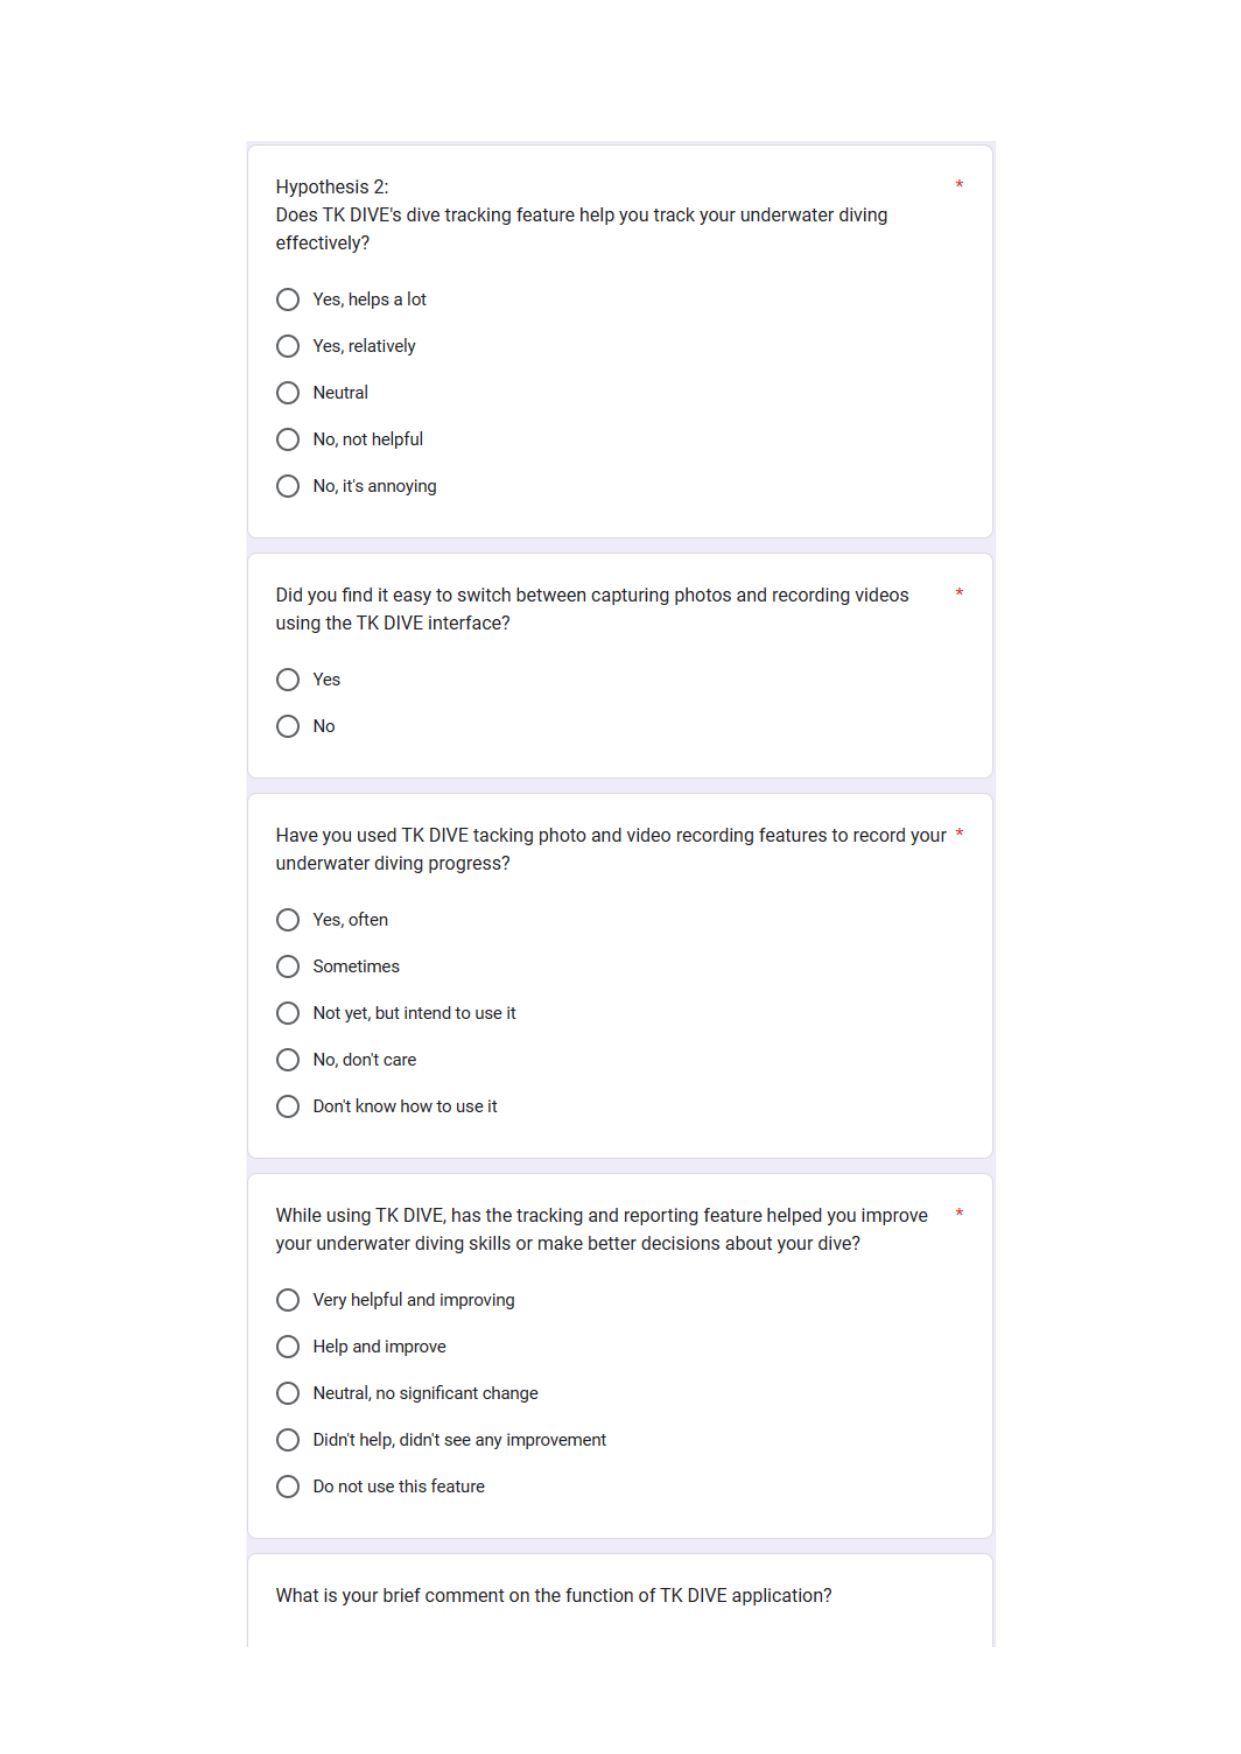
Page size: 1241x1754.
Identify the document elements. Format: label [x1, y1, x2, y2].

picture [246, 141, 997, 1647]
